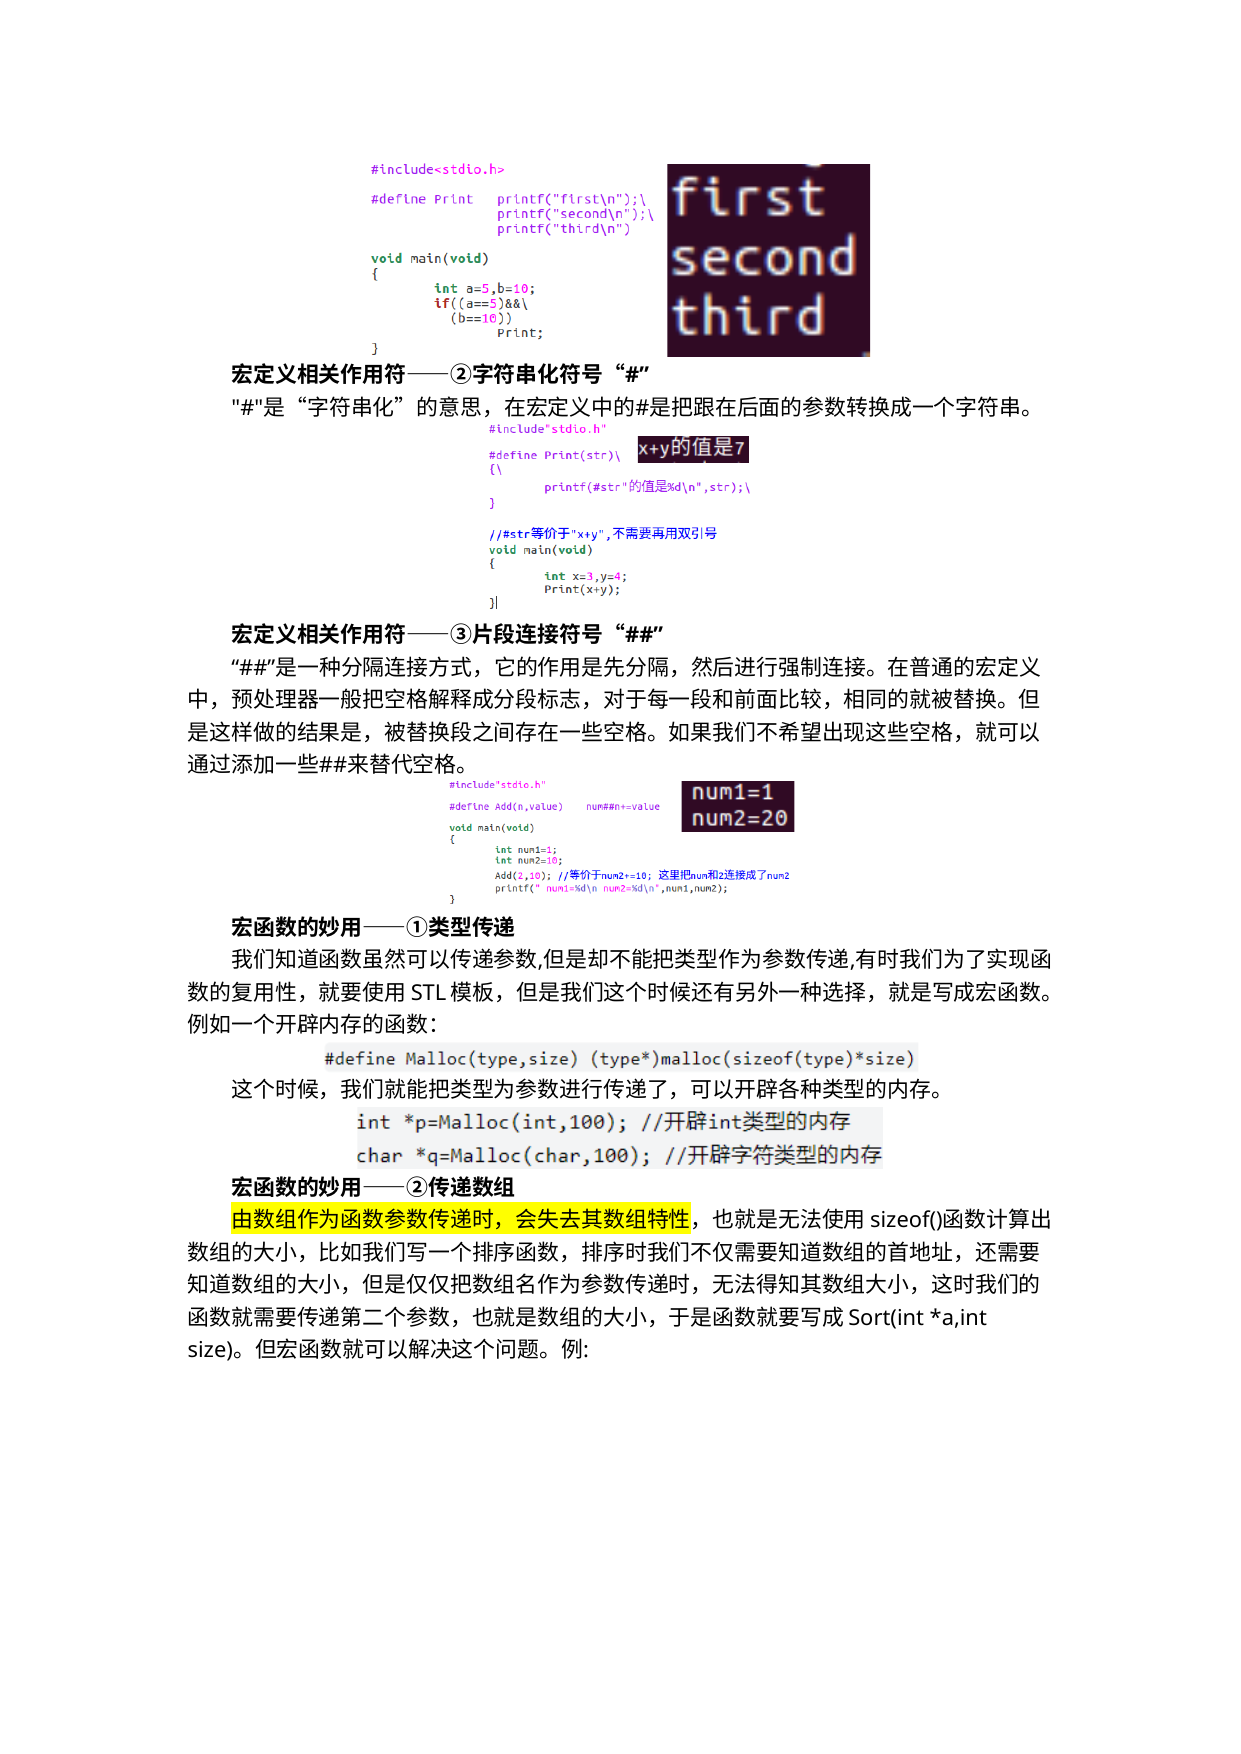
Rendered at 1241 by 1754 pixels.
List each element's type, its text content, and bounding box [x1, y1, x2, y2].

text 宏定义相关作用符——③片段连接符号“##” [187, 617, 1053, 649]
text 宏定义相关作用符——②字符串化符号“#” [187, 357, 1053, 389]
text 我们知道函数虽然可以传递参数,但是却不能把类型作为参数传递,有时我们为了实现函数的复用性，就要使用STL模板，但是我们这个时候还有另外一种选择，就是写成宏函数。例如一个开辟内存的函数： [187, 942, 1053, 1039]
text 这个时候，我们就能把类型为参数进行传递了，可以开辟各种类型的内存。 [187, 1072, 1053, 1104]
text "#"是“字符串化”的意思，在宏定义中的#是把跟在后面的参数转换成一个字符串。 [187, 389, 1053, 422]
text 由数组作为函数参数传递时，会失去其数组特性，也就是无法使用sizeof()函数计算出数组的大小，比如我们写一个排序函数，排序时我们不仅需要知道数组的首地址，还需要知道数组的大小，但是仅仅把数组名作为参数传递时，无法得知其数组大小，这时我们的函数就需要传递第二个参数，也就是数组的大小，于是函数就要写成Sort(int *a,int size)。但宏函数就可以解决这个问题。例: [187, 1202, 1053, 1364]
picture [370, 162, 657, 357]
text 宏函数的妙用——①类型传递 [187, 909, 1053, 942]
text 宏函数的妙用——②传递数组 [187, 1169, 1053, 1202]
picture [357, 1107, 883, 1169]
picture [448, 779, 795, 907]
picture [487, 422, 753, 610]
text “##”是一种分隔连接方式，它的作用是先分隔，然后进行强制连接。在普通的宏定义中，预处理器一般把空格解释成分段标志，对于每一段和前面比较，相同的就被替换。但是这样做的结果是，被替换段之间存在一些空格。如果我们不希望出现这些空格，就可以通过添加一些##来替代空格。 [187, 649, 1053, 779]
picture [667, 164, 871, 357]
picture [321, 1041, 919, 1074]
